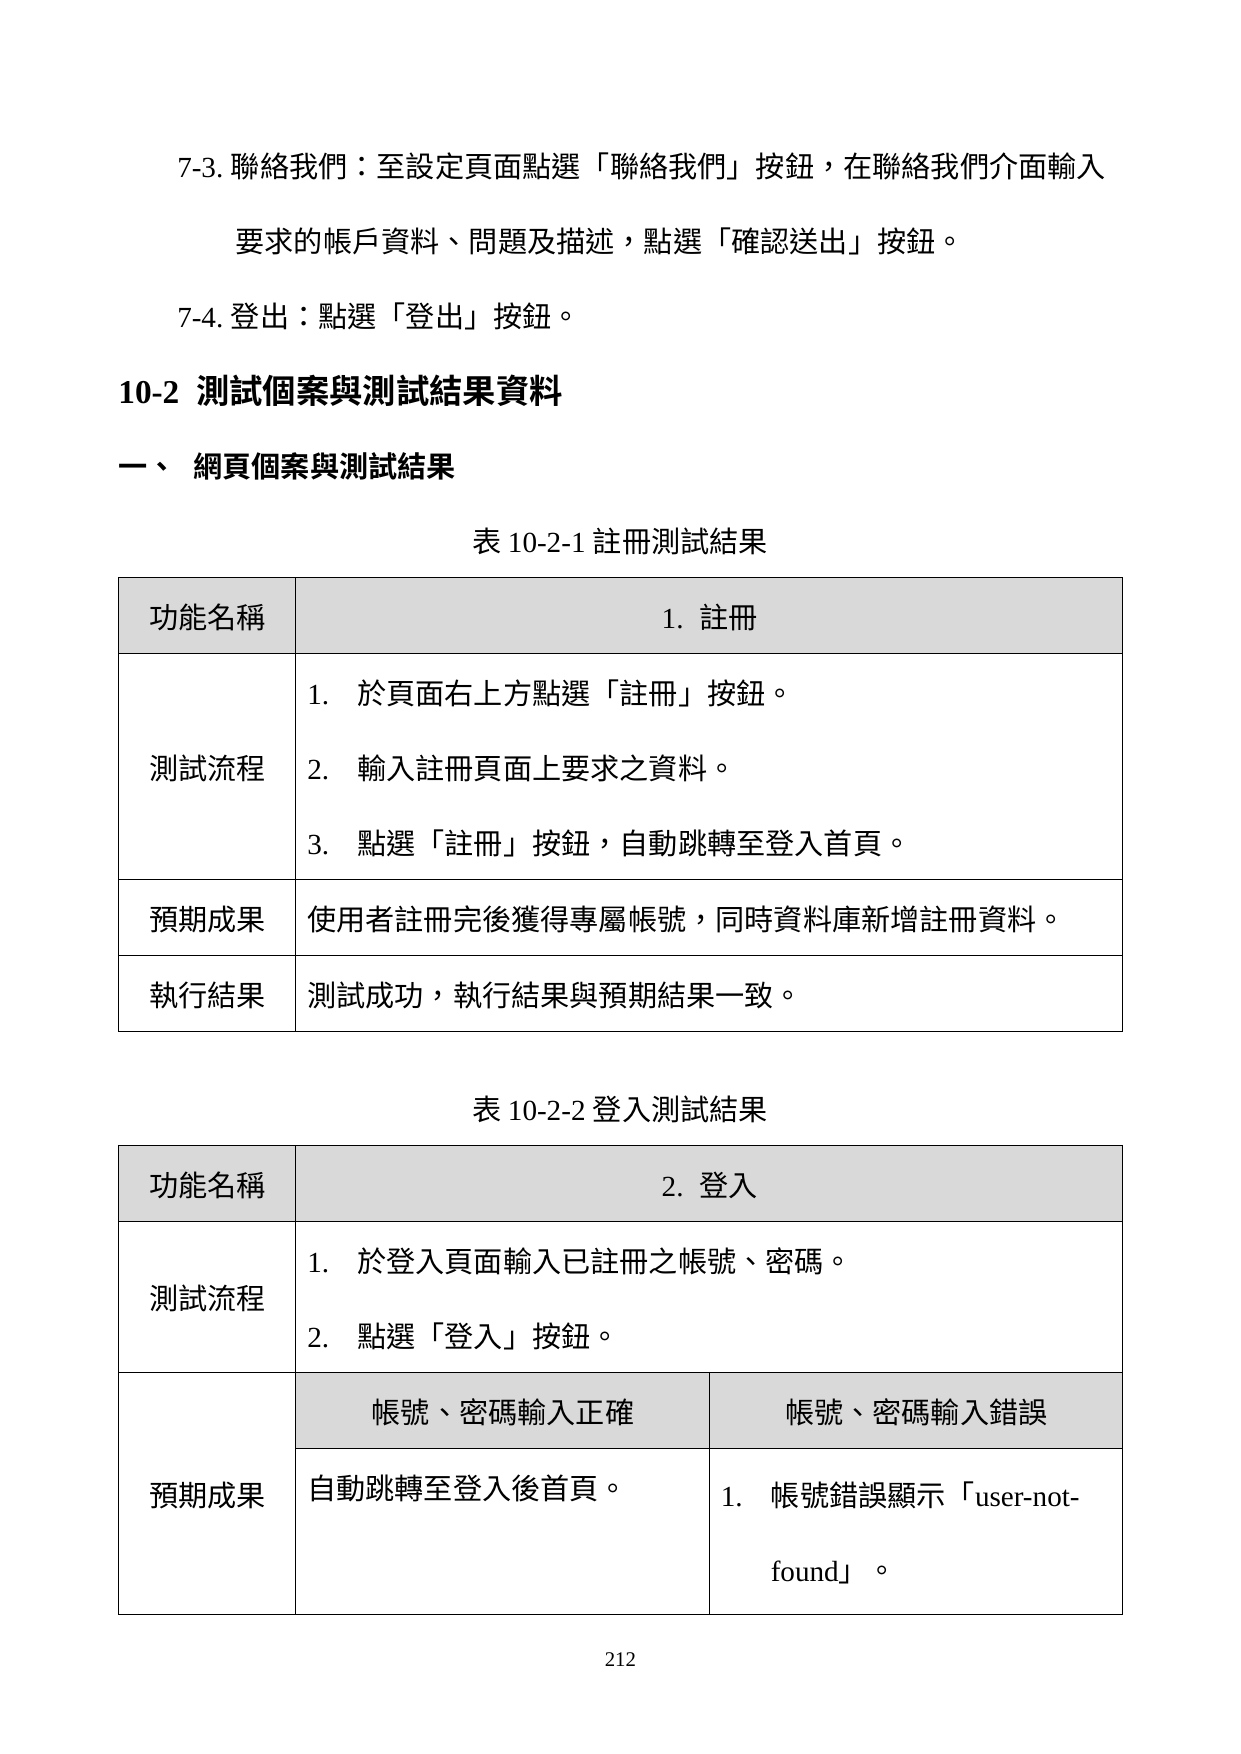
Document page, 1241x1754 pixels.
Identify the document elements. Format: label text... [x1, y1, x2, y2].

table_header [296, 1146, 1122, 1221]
subtitle 10-2 測試個案與測試結果資料 [118, 352, 1122, 427]
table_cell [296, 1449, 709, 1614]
subtitle 表10-2-1 註冊測試結果 [118, 502, 1122, 577]
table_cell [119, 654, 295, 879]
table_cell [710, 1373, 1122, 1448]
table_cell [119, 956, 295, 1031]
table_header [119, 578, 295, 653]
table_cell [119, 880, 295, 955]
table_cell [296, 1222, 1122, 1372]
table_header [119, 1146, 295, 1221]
list 7-4. 登出：點選「登出」按鈕。 [177, 277, 1122, 352]
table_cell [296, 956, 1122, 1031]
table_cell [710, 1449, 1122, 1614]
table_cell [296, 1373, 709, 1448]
list 7-3. 聯絡我們：至設定頁面點選「聯絡我們」按鈕，在聯絡我們介面輸入要求的帳戶資料、問題及描述，點選「確認送出」按鈕。 [177, 127, 1122, 277]
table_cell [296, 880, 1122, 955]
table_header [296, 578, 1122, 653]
list 網頁個案與測試結果 [118, 427, 1122, 502]
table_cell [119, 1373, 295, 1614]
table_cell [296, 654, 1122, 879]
subtitle 表10-2-2 登入測試結果 [118, 1070, 1122, 1145]
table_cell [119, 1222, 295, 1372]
